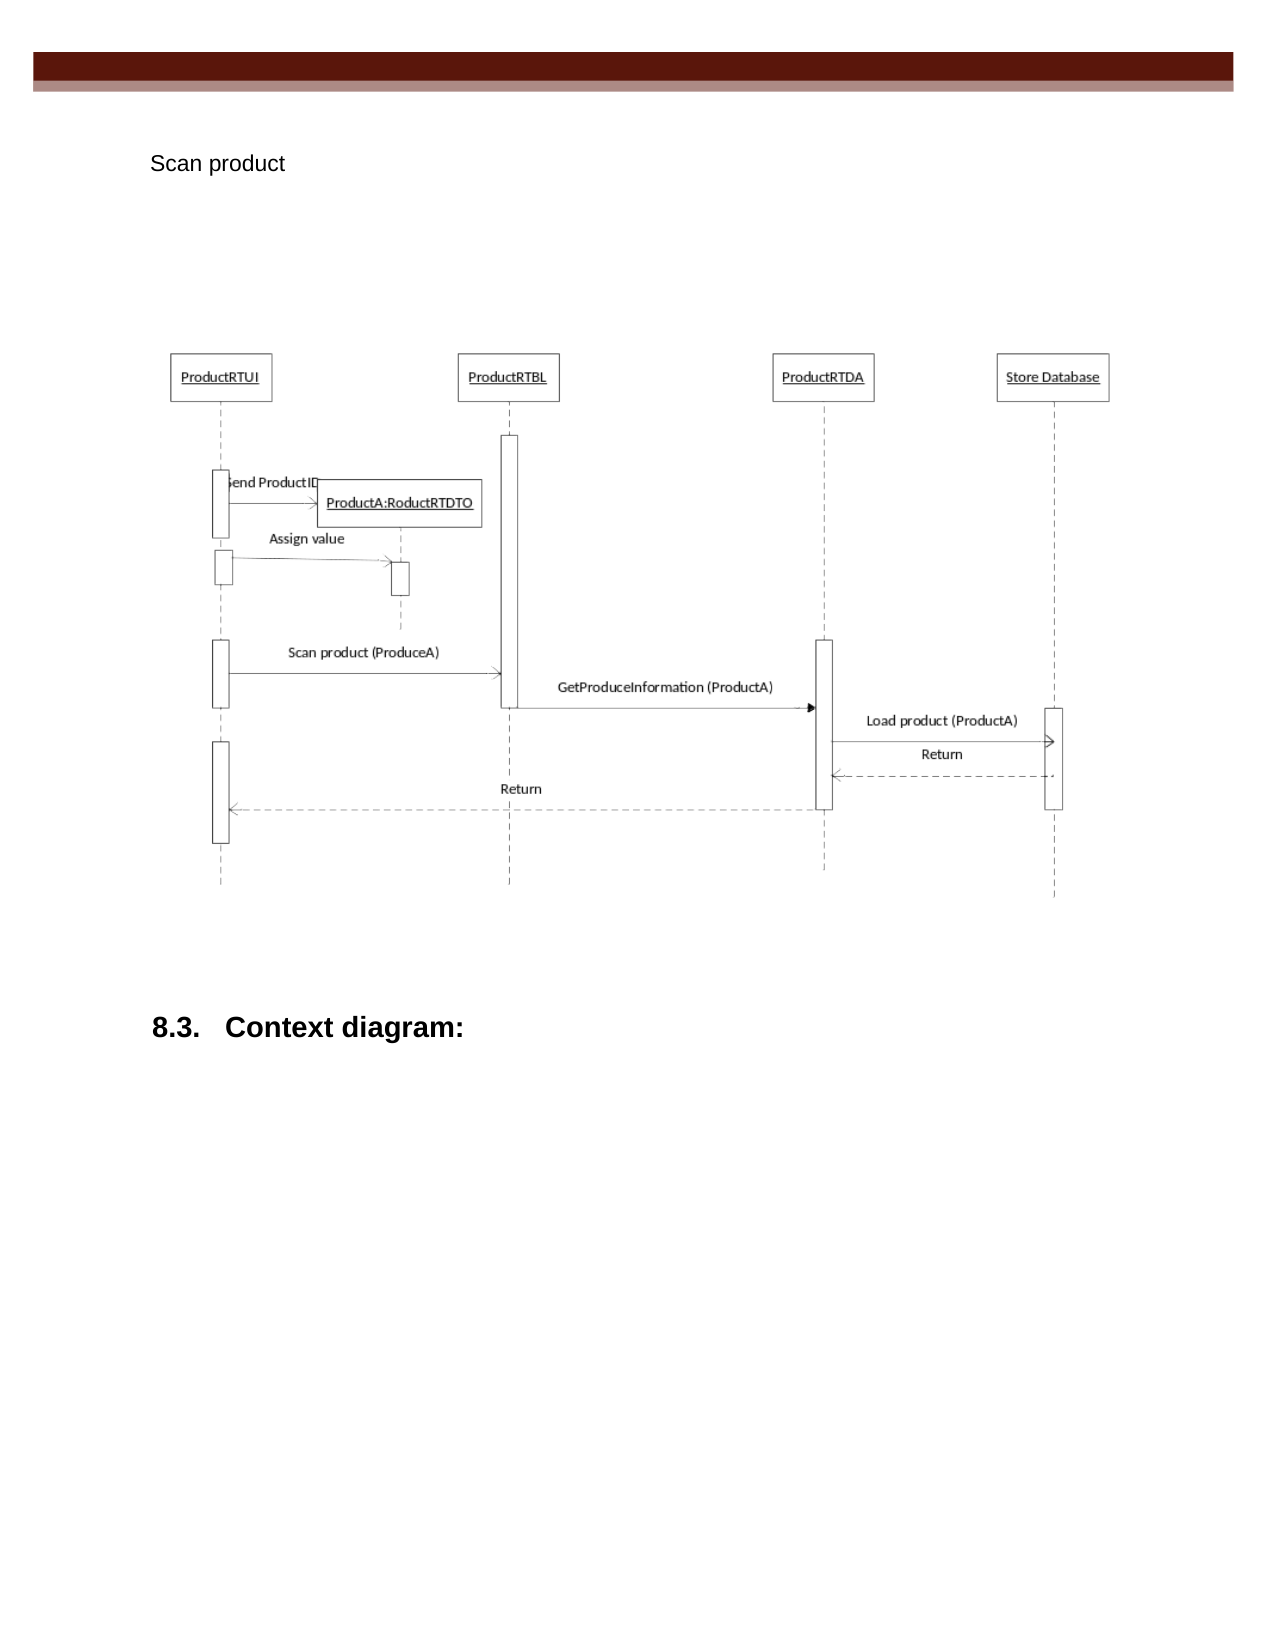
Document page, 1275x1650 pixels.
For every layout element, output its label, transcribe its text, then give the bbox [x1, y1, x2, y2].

text Scan product [150, 150, 1125, 176]
list Context diagram: [152, 1009, 1125, 1043]
